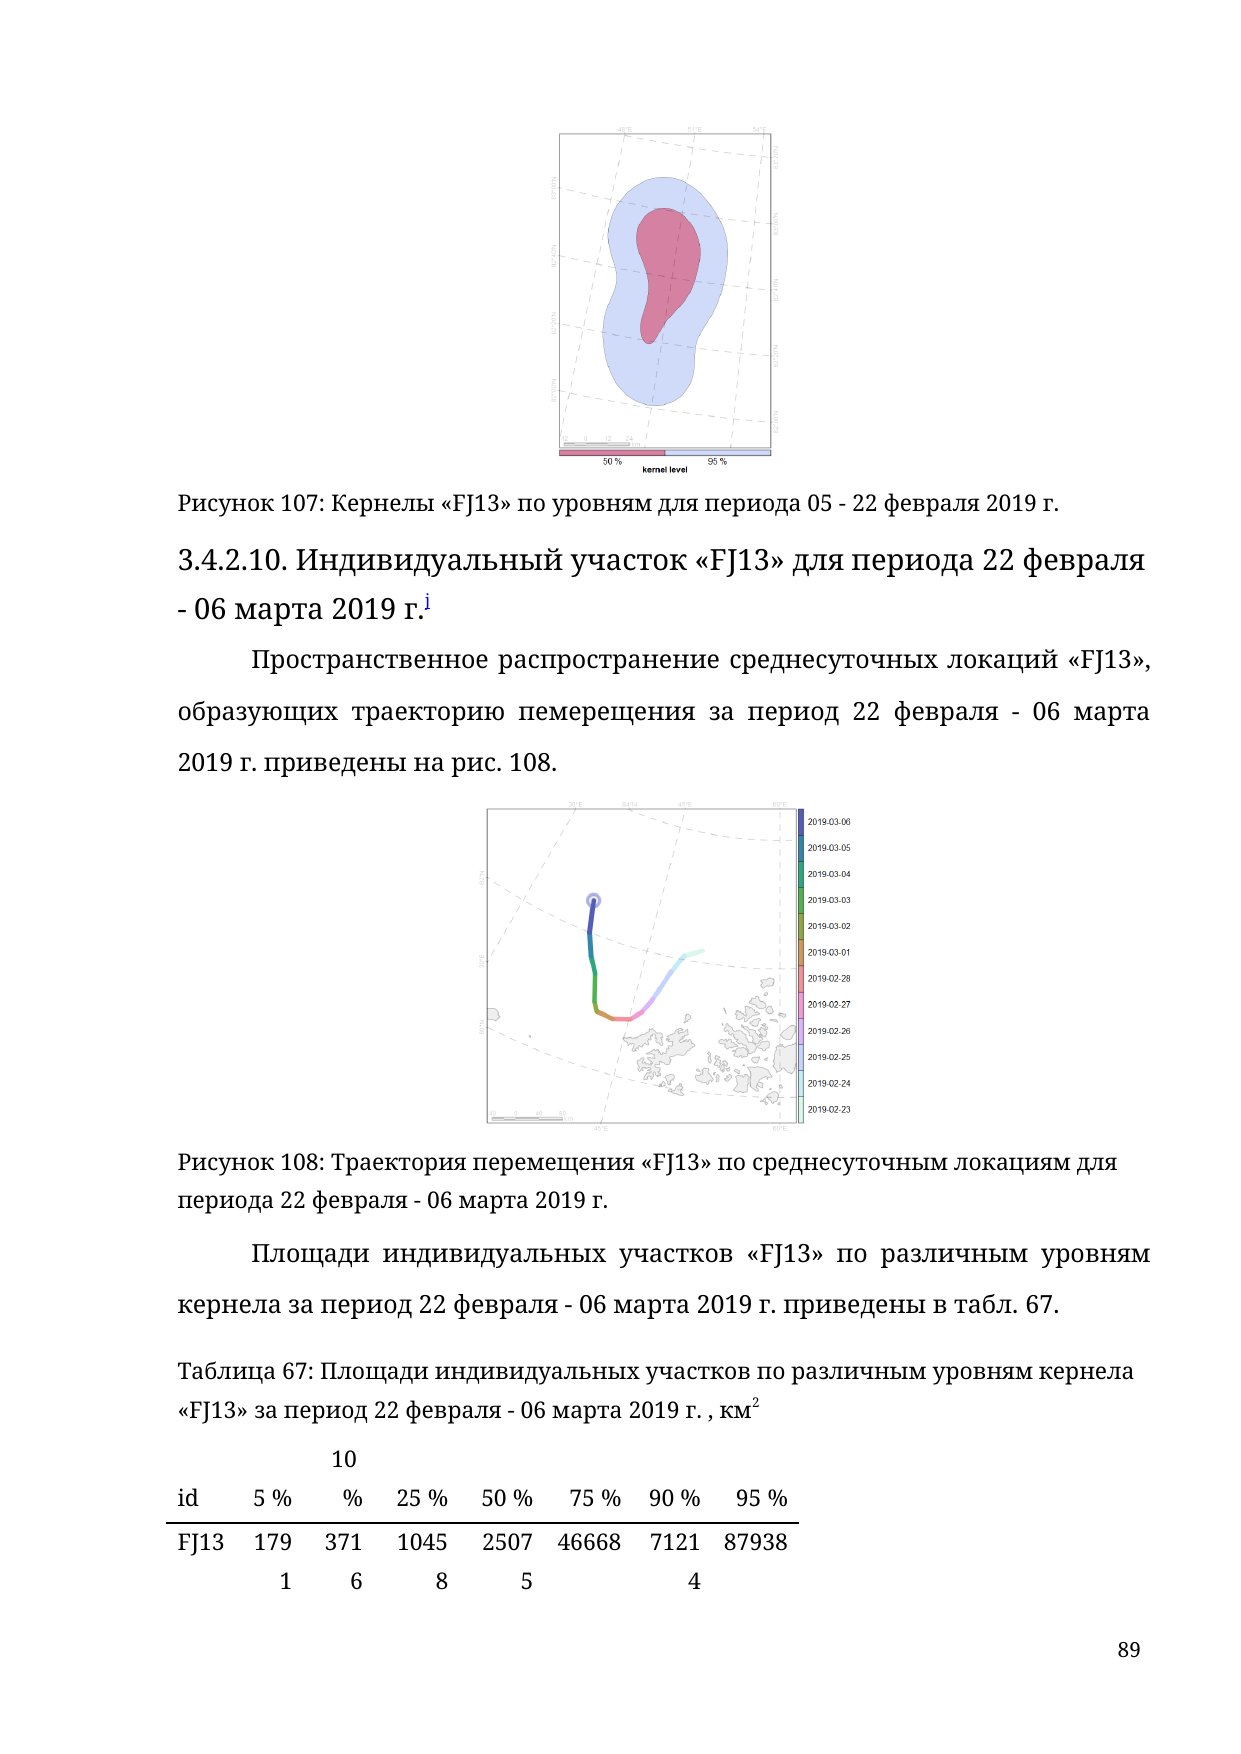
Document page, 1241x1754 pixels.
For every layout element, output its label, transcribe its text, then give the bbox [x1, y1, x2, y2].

text Таблица 67: Площади индивидуальных участков по различным уровням кернела «FJ13» за период 22 февраля - 06 марта 2019 г. , км2 [177, 1355, 1152, 1425]
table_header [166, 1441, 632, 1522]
text Площади индивидуальных участков «FJ13» по различным уровням кернела за период 22 февраля - 06 марта 2019 г. приведены в табл. 67. [177, 1236, 1152, 1321]
text Рисунок 108: Траектория перемещения «FJ13» по среднесуточным локациям для периода 22 февраля - 06 марта 2019 г. [177, 1145, 1152, 1216]
subtitle Индивидуальный участок «FJ13» для периода 22 февраля - 06 марта 2019 г.j [177, 539, 1152, 628]
text Пространственное распространение среднесуточных локаций «FJ13», образующих траекторию пемерещения за период 22 февраля - 06 марта 2019 г. приведены на рис. 108. [177, 642, 1152, 778]
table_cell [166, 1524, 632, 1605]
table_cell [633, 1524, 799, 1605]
text Рисунок 107: Кернелы «FJ13» по уровням для периода 05 - 22 февраля 2019 г. [177, 487, 1152, 518]
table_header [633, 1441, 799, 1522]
picture [476, 799, 853, 1133]
picture [548, 124, 781, 475]
